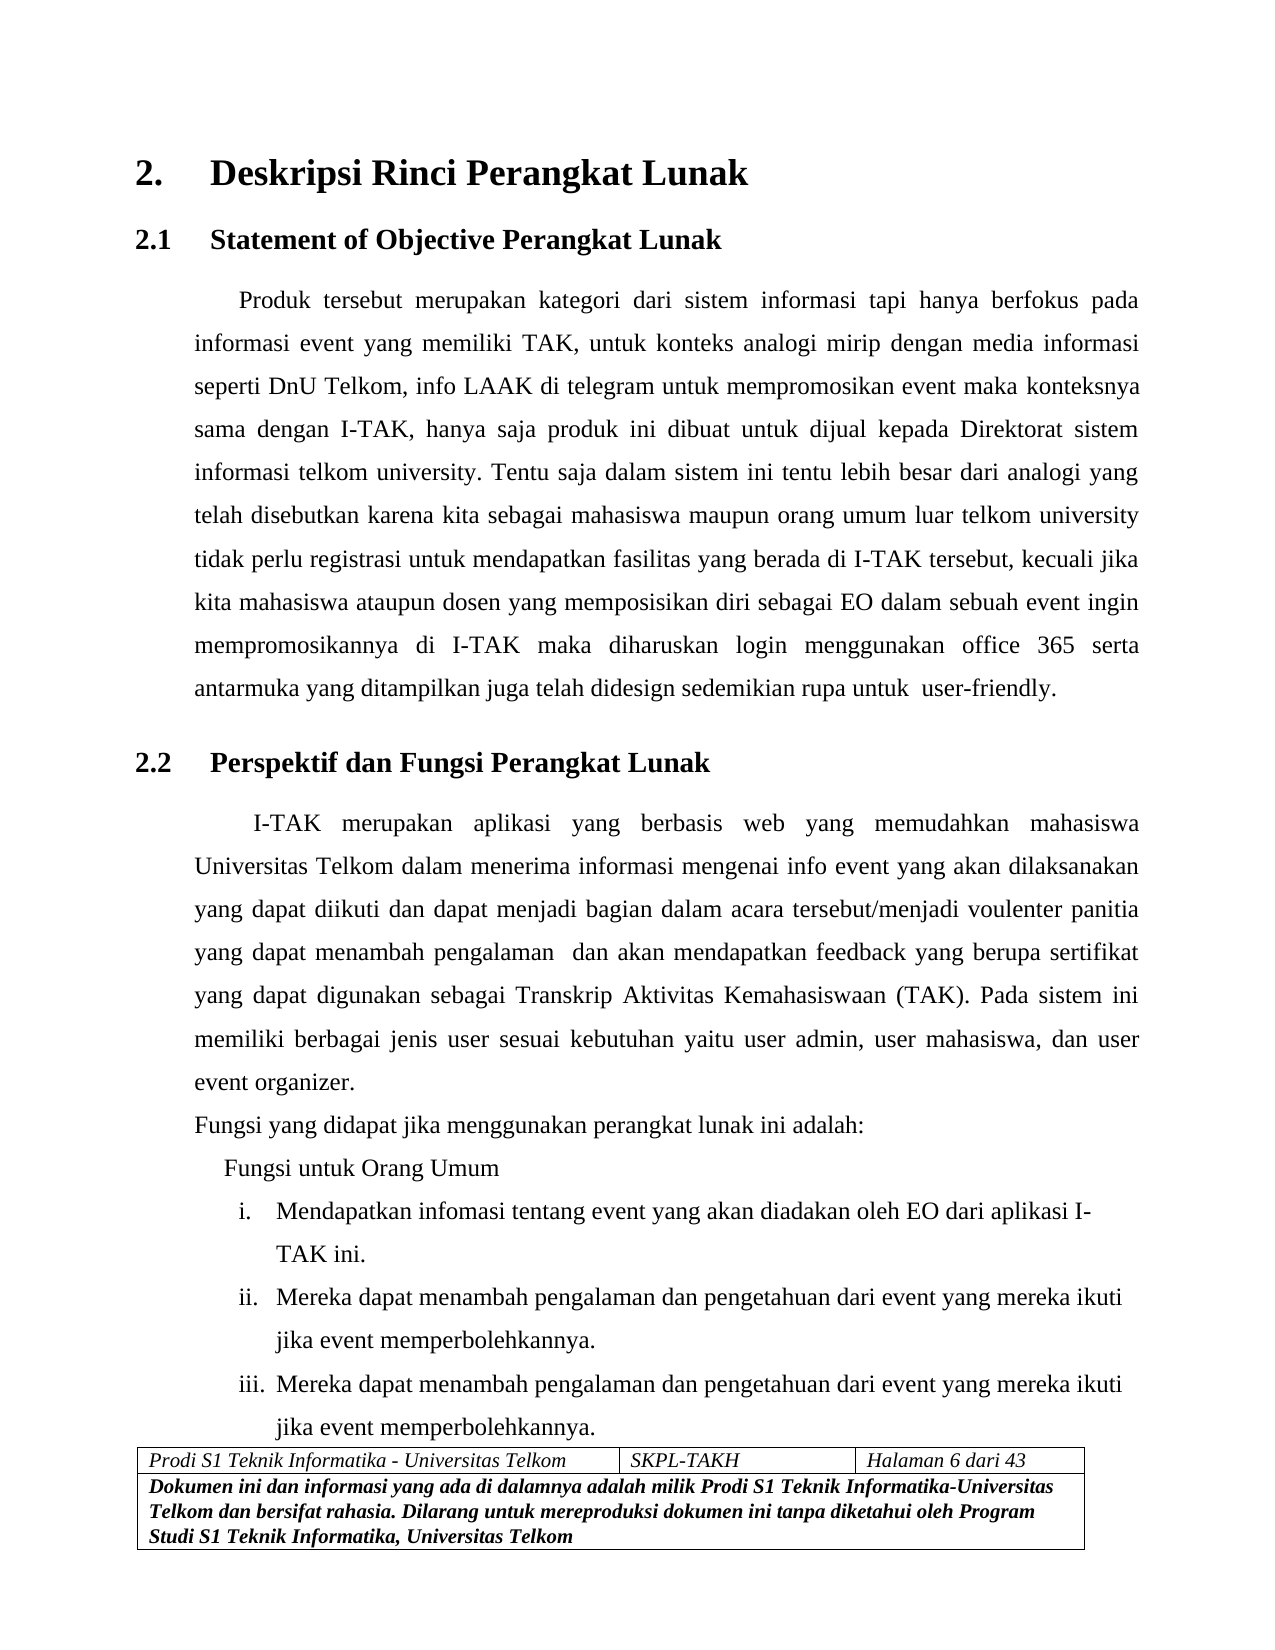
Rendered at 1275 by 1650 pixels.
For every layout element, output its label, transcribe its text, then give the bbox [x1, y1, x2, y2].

subtitle Perspektif dan Fungsi Perangkat Lunak [135, 745, 1140, 779]
subtitle Statement of Objective Perangkat Lunak [135, 222, 1140, 256]
list Fungsi untuk Orang Umum [224, 1153, 1140, 1182]
list Mereka dapat menambah pengalaman dan pengetahuan dari event yang mereka ikuti jika event memperbolehkannya. [238, 1369, 1140, 1441]
subtitle Deskripsi Rinci Perangkat Lunak [135, 150, 1140, 193]
list Mereka dapat menambah pengalaman dan pengetahuan dari event yang mereka ikuti jika event memperbolehkannya. [238, 1282, 1140, 1354]
list Mendapatkan infomasi tentang event yang akan diadakan oleh EO dari aplikasi I-TAK ini. [238, 1196, 1140, 1268]
text Produk tersebut merupakan kategori dari sistem informasi tapi hanya berfokus pada informasi event yang memiliki TAK, untuk konteks analogi mirip dengan media informasi seperti DnU Telkom, info LAAK di telegram untuk mempromosikan event maka konteksnya sama dengan I-TAK, hanya saja produk ini dibuat untuk dijual kepada Direktorat sistem informasi telkom university. Tentu saja dalam sistem ini tentu lebih besar dari analogi yang telah disebutkan karena kita sebagai mahasiswa maupun orang umum luar telkom university tidak perlu registrasi untuk mendapatkan fasilitas yang berada di I-TAK tersebut, kecuali jika kita mahasiswa ataupun dosen yang memposisikan diri sebagai EO dalam sebuah event ingin mempromosikannya di I-TAK maka diharuskan login menggunakan office 365 serta antarmuka yang ditampilkan juga telah didesign sedemikian rupa untuk user-friendly. [194, 285, 1140, 702]
text I-TAK merupakan aplikasi yang berbasis web yang memudahkan mahasiswa Universitas Telkom dalam menerima informasi mengenai info event yang akan dilaksanakan yang dapat diikuti dan dapat menjadi bagian dalam acara tersebut/menjadi voulenter panitia yang dapat menambah pengalaman dan akan mendapatkan feedback yang berupa sertifikat yang dapat digunakan sebagai Transkrip Aktivitas Kemahasiswaan (TAK). Pada sistem ini memiliki berbagai jenis user sesuai kebutuhan yaitu user admin, user mahasiswa, dan user event organizer. [194, 808, 1140, 1096]
text Fungsi yang didapat jika menggunakan perangkat lunak ini adalah: [135, 1110, 1140, 1139]
